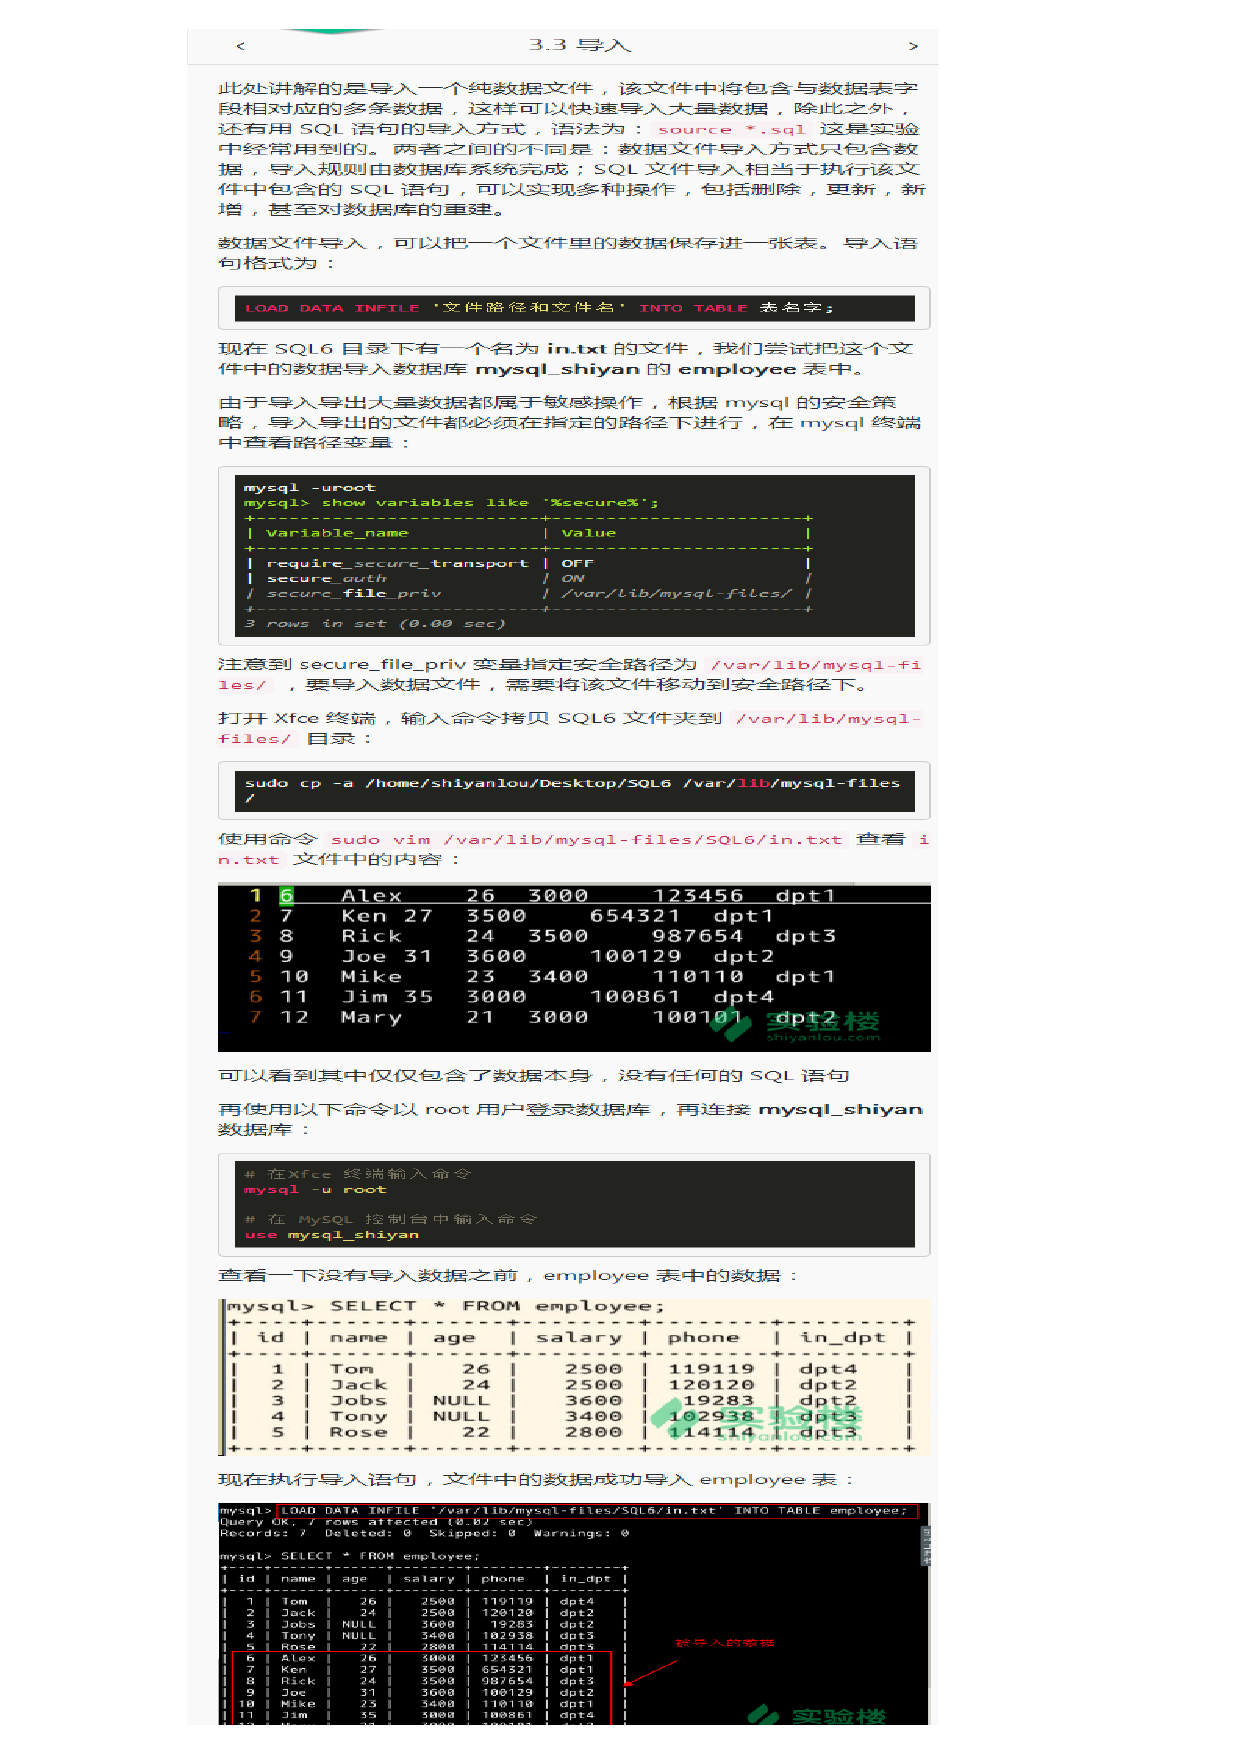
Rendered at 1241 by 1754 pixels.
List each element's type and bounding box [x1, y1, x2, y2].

picture [187, 29, 939, 1725]
